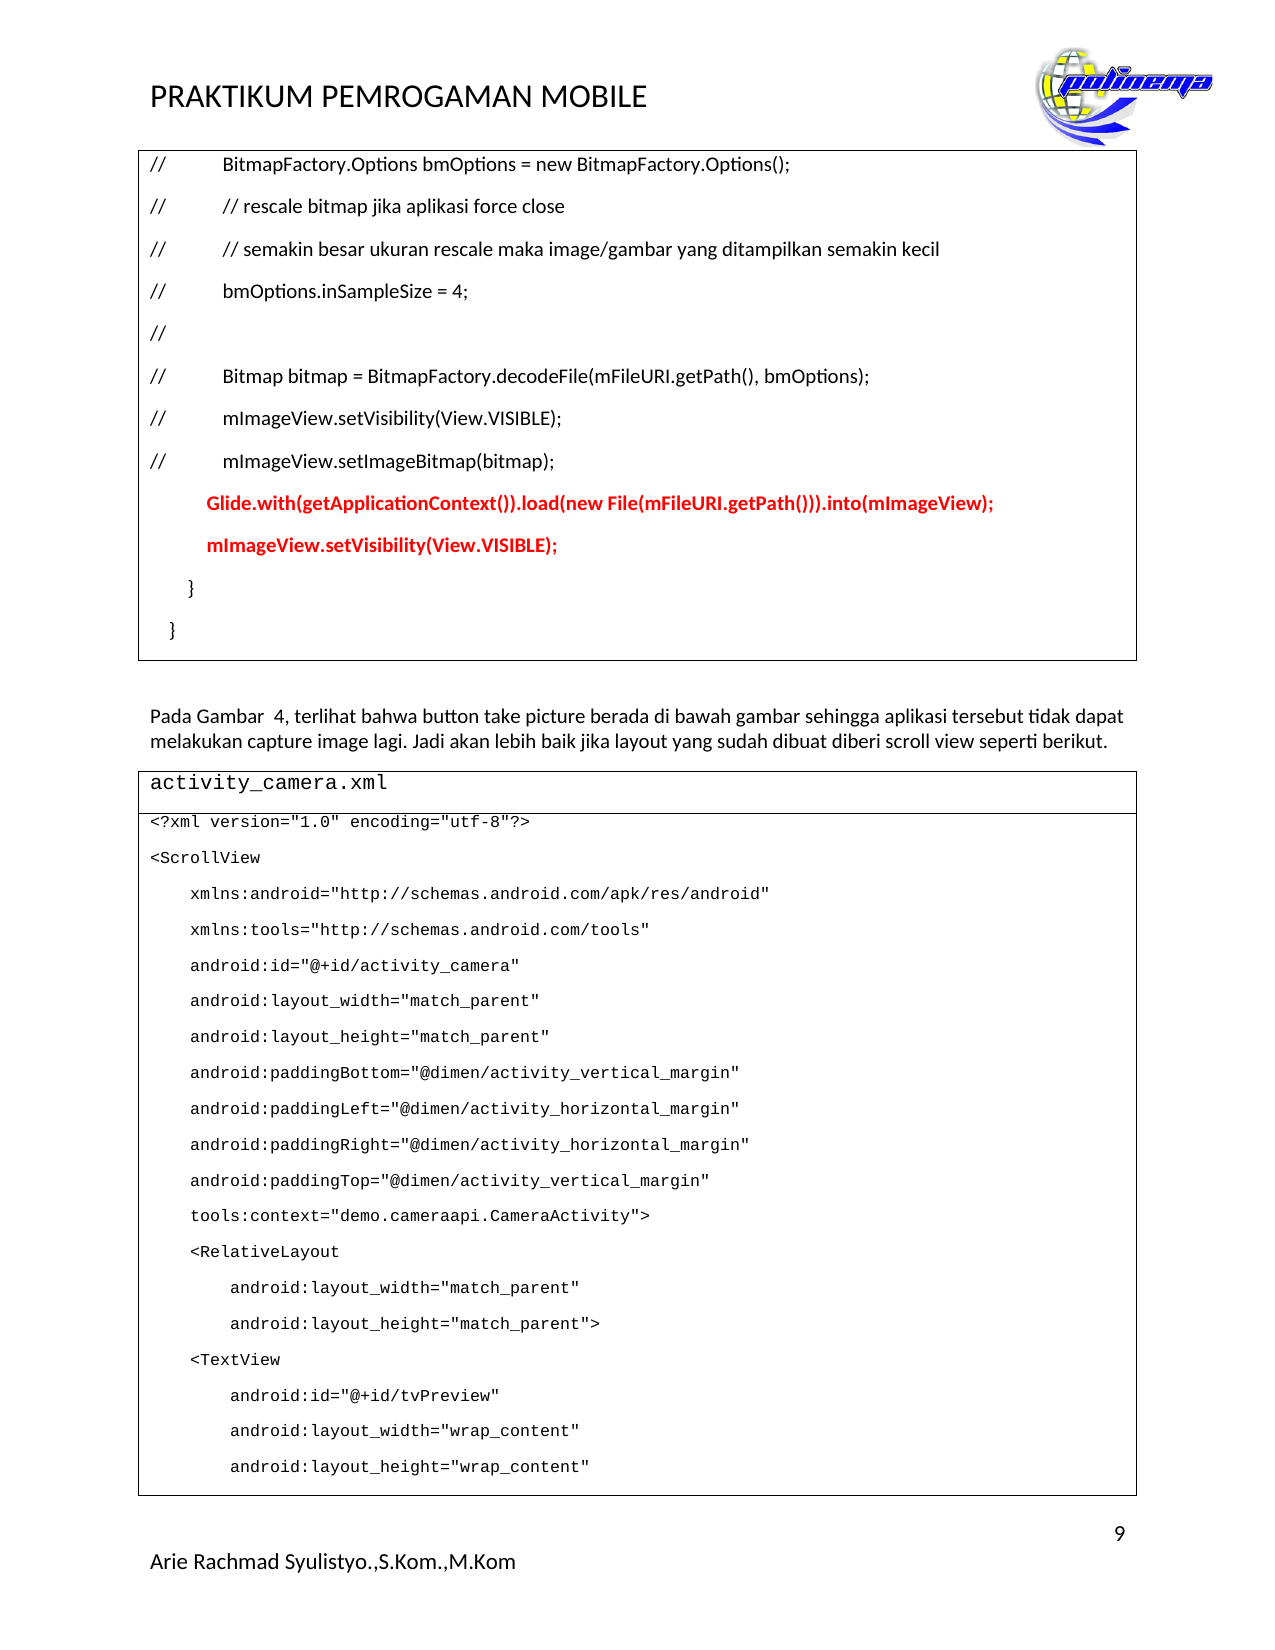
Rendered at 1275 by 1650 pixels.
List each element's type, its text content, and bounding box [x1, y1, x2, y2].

table_header activity_camera.xml [139, 772, 1136, 813]
text Pada Gambar 4, terlihat bahwa button take picture berada di bawah gambar sehingga aplikasi tersebut tidak dapat melakukan capture image lagi. Jadi akan lebih baik jika layout yang sudah dibuat diberi scroll view seperti berikut. [150, 703, 1125, 754]
picture [1034, 46, 1212, 147]
